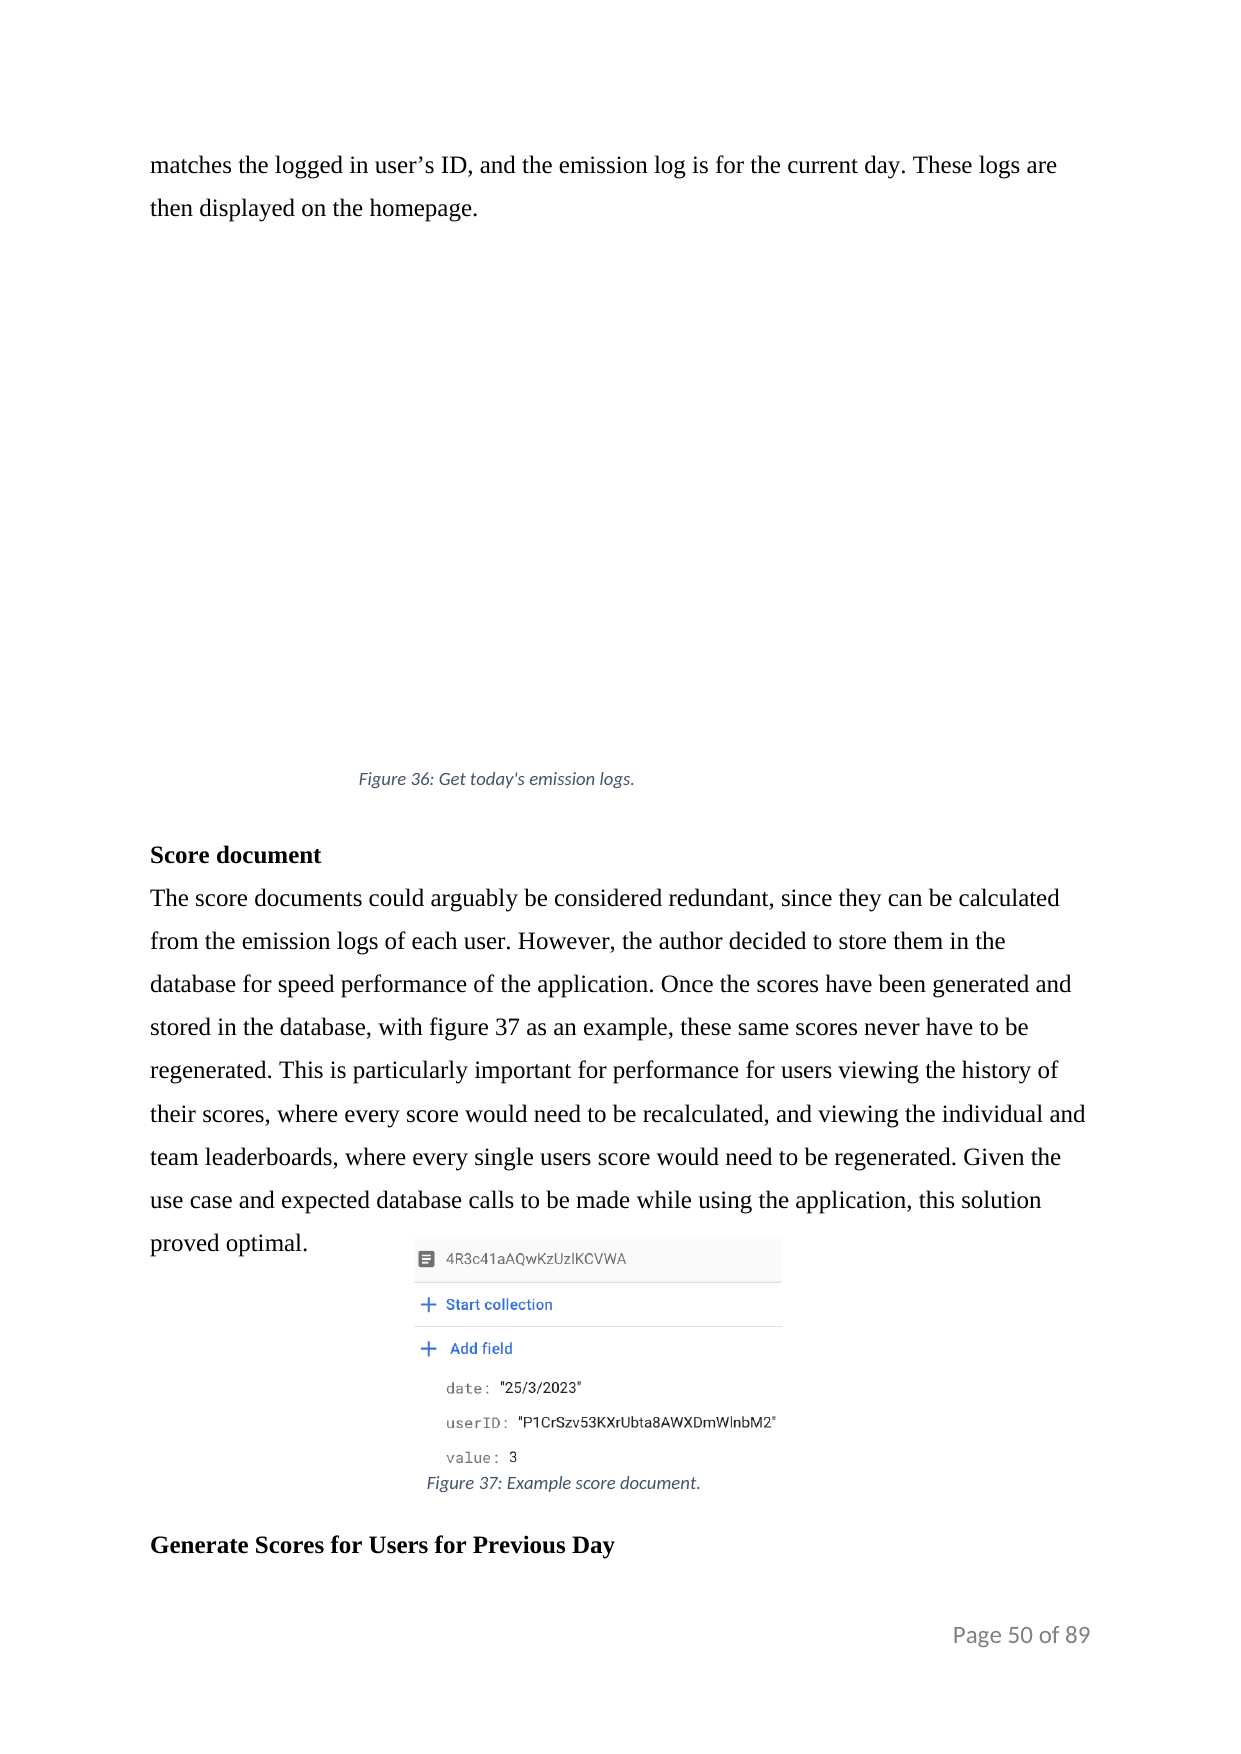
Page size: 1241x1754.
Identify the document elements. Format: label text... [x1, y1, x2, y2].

text The score documents could arguably be considered redundant, since they can be calculated from the emission logs of each user. However, the author decided to store them in the database for speed performance of the application. Once the scores have been generated and stored in the database, with figure 37 as an example, these same scores never have to be regenerated. This is particularly important for performance for users viewing the history of their scores, where every score would need to be recalculated, and viewing the individual and team leaderboards, where every single users score would need to be regenerated. Given the use case and expected database calls to be made while using the application, this solution proved optimal. [150, 883, 1090, 1257]
picture [413, 1237, 782, 1471]
text Score document [150, 840, 1090, 869]
text Generate Scores for Users for Previous Day [150, 1530, 1090, 1559]
